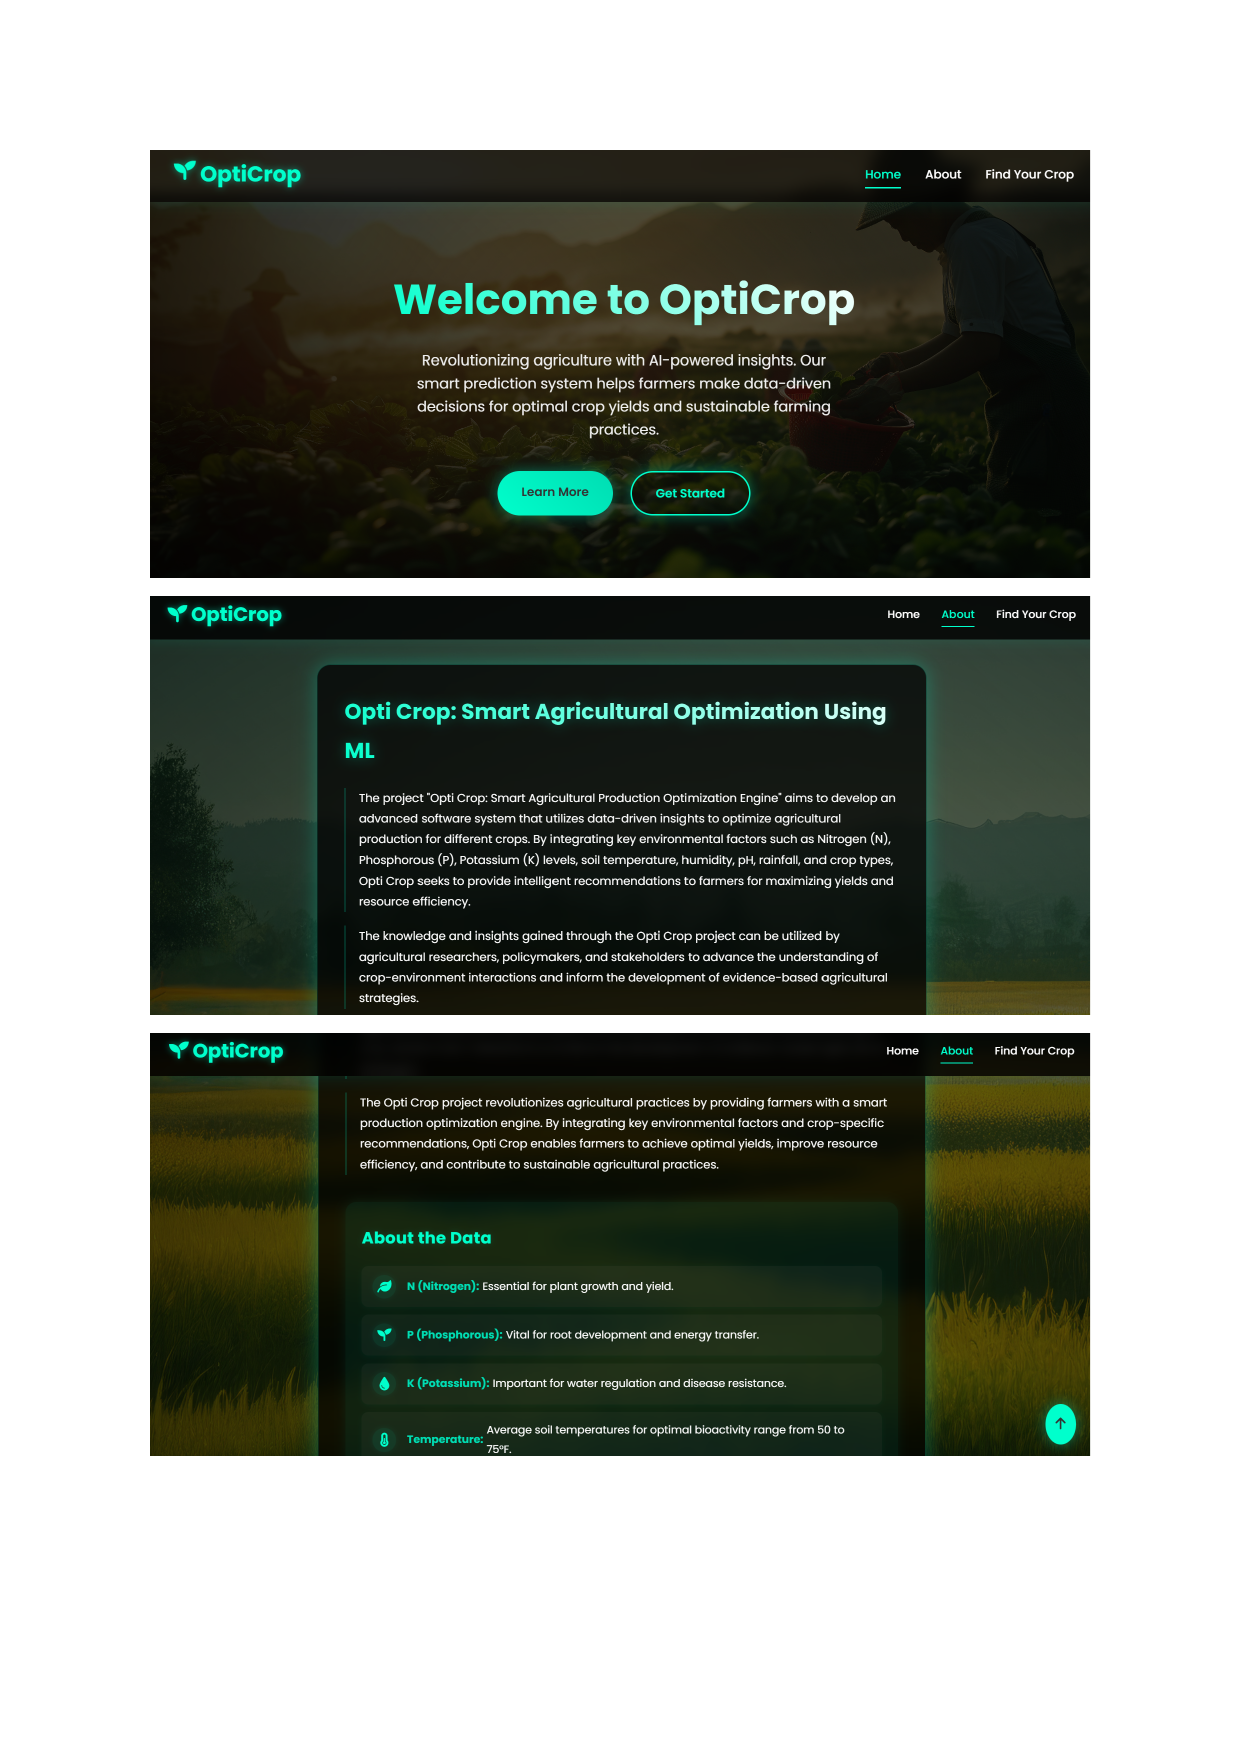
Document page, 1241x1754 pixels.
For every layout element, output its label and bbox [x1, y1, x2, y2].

picture [150, 150, 1091, 578]
picture [150, 596, 1091, 1015]
picture [150, 1033, 1091, 1456]
